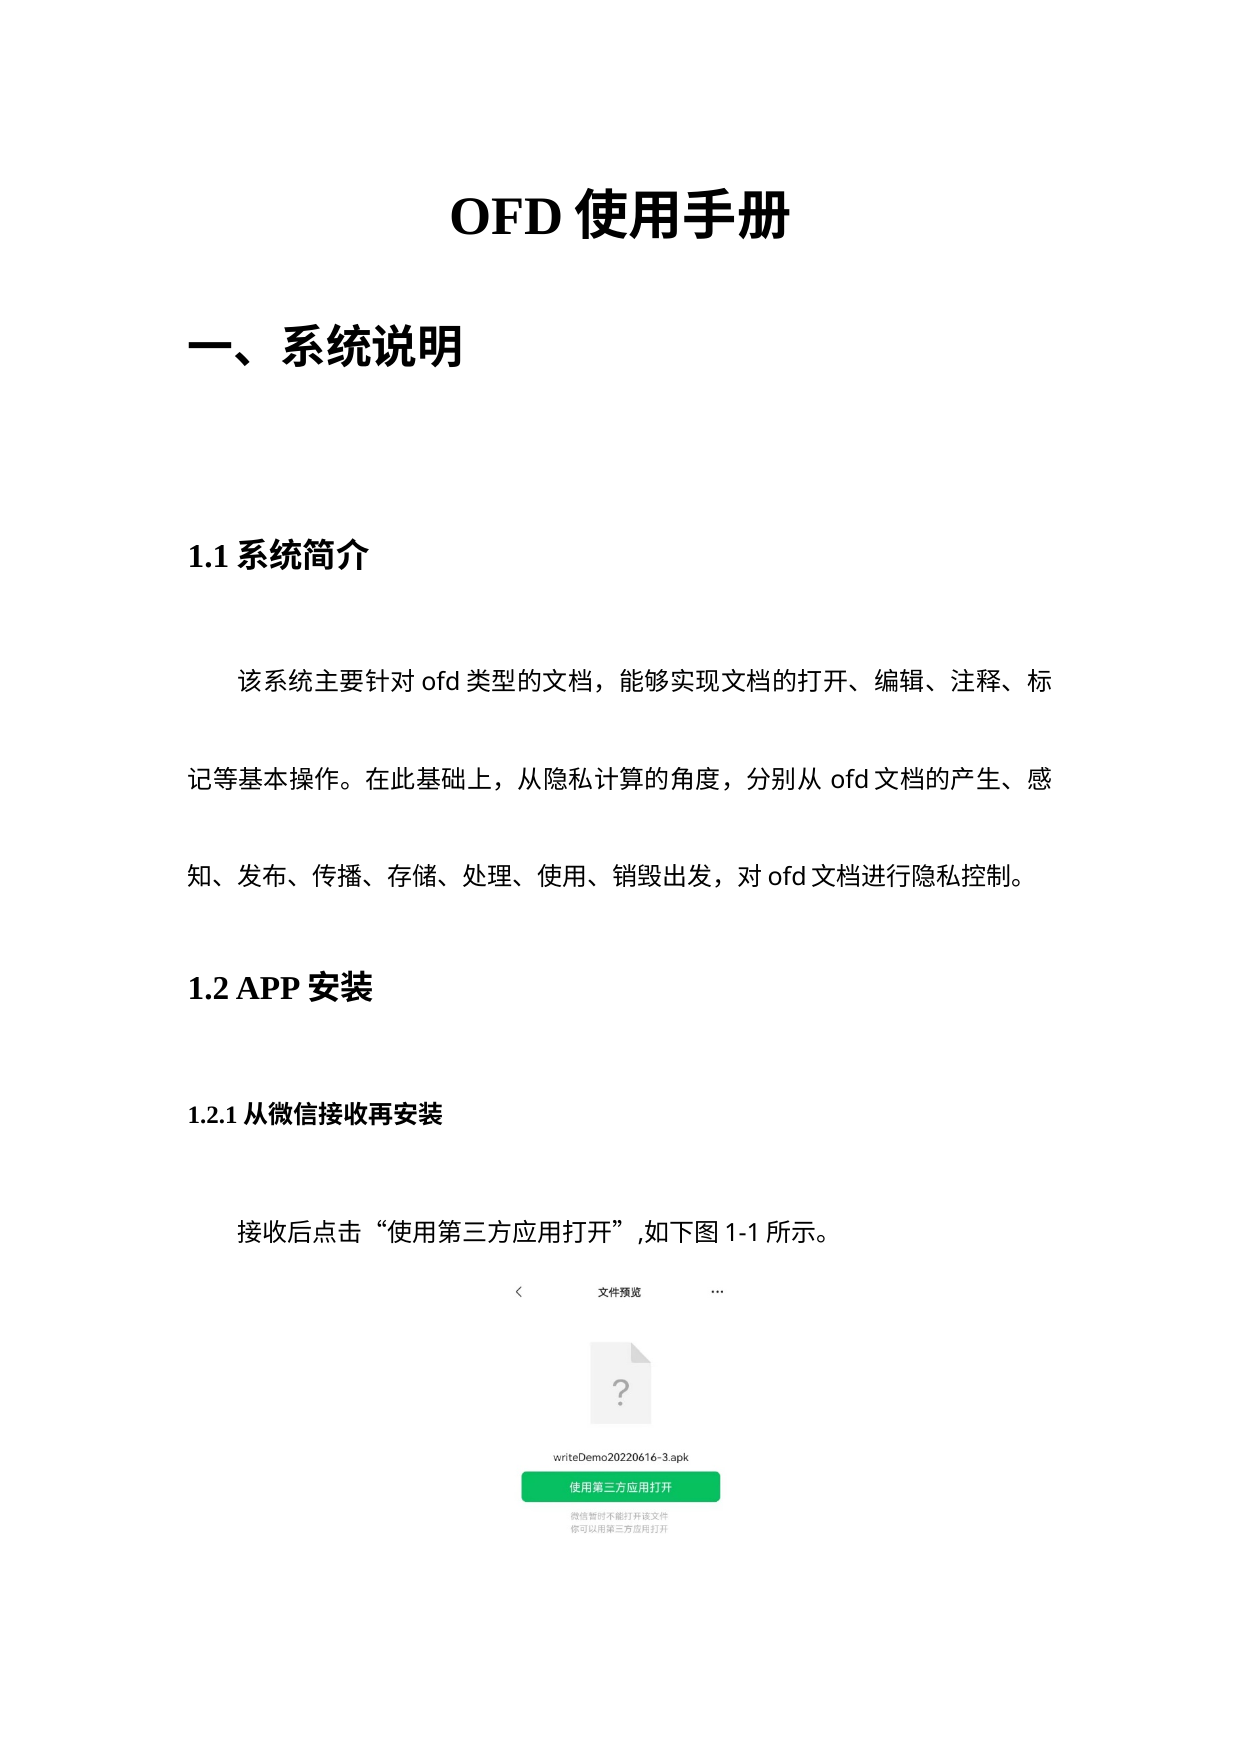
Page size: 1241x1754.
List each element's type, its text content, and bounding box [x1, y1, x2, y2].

subtitle 1.2.1 从微信接收再安装 [187, 1080, 1053, 1145]
text OFD使用手册 [187, 162, 1053, 259]
text 该系统主要针对ofd类型的文档，能够实现文档的打开、编辑、注释、标记等基本操作。在此基础上，从隐私计算的角度，分别从ofd文档的产生、感知、发布、传播、存储、处理、使用、销毁出发，对ofd文档进行隐私控制。 [187, 647, 1053, 907]
subtitle 1.1系统简介 [187, 520, 1053, 585]
picture [506, 1281, 735, 1534]
subtitle 1.2 APP安装 [187, 953, 1053, 1018]
subtitle 系统说明 [187, 295, 1053, 392]
text 接收后点击“使用第三方应用打开”,如下图1-1所示。 [187, 1198, 1053, 1263]
